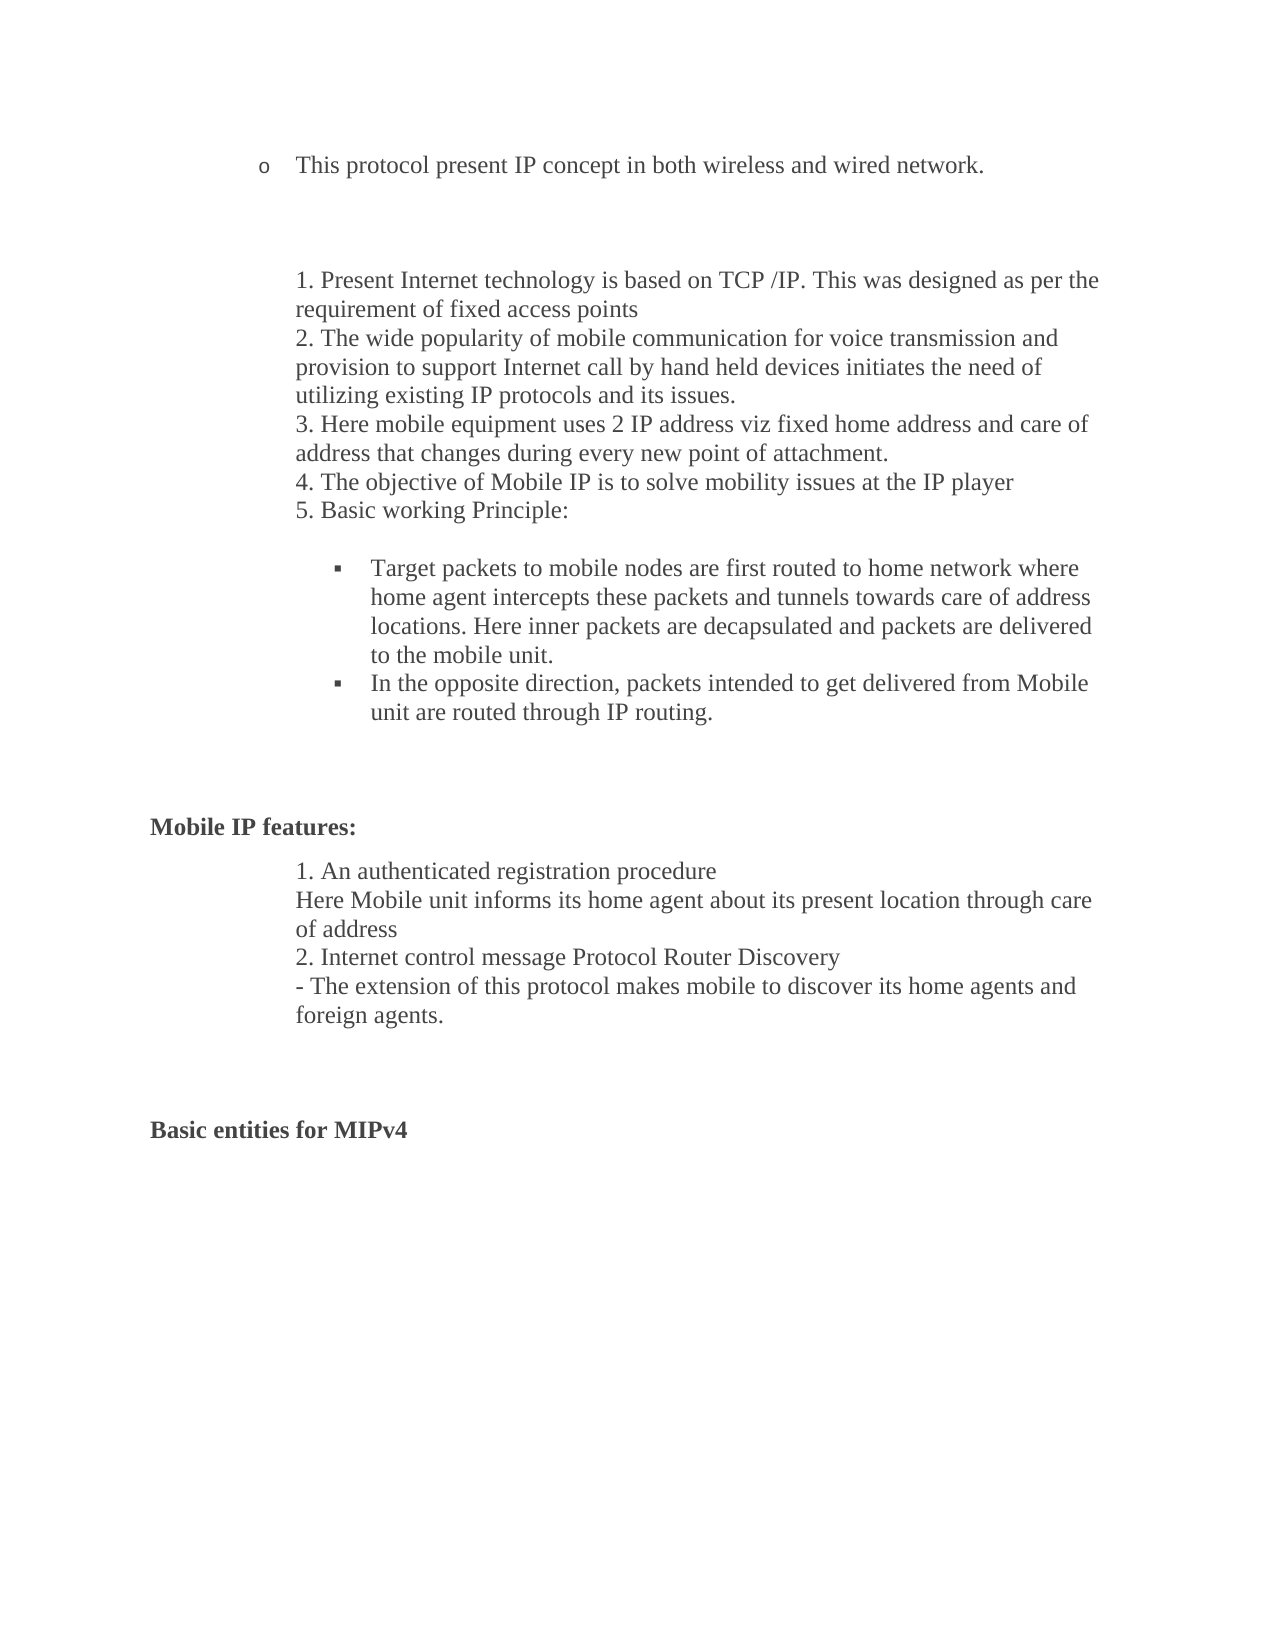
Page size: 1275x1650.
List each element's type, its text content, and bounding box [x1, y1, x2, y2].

text 1. An authenticated registration procedure Here Mobile unit informs its home agent about its present location through care of address 2. Internet control message Protocol Router Discovery - The extension of this protocol makes mobile to discover its home agents and foreign agents. [295, 856, 1109, 1029]
list Target packets to mobile nodes are first routed to home network where home agent intercepts these packets and tunnels towards care of address locations. Here inner packets are decapsulated and packets are delivered to the mobile unit. [333, 553, 1109, 668]
text Mobile IP features: [150, 812, 1109, 841]
list This protocol present IP concept in both wireless and wired network. [258, 150, 1109, 179]
text Basic entities for MIPv4 [150, 1115, 1109, 1143]
text 1. Present Internet technology is based on TCP /IP. This was designed as per the requirement of fixed access points 2. The wide popularity of mobile communication for voice transmission and provision to support Internet call by hand held devices initiates the need of utilizing existing IP protocols and its issues. 3. Here mobile equipment uses 2 IP address viz fixed home address and care of address that changes during every new point of attachment. 4. The objective of Mobile IP is to solve mobility issues at the IP player 5. Basic working Principle: [295, 266, 1109, 524]
list In the opposite direction, packets intended to get delivered from Mobile unit are routed through IP routing. [333, 668, 1109, 726]
